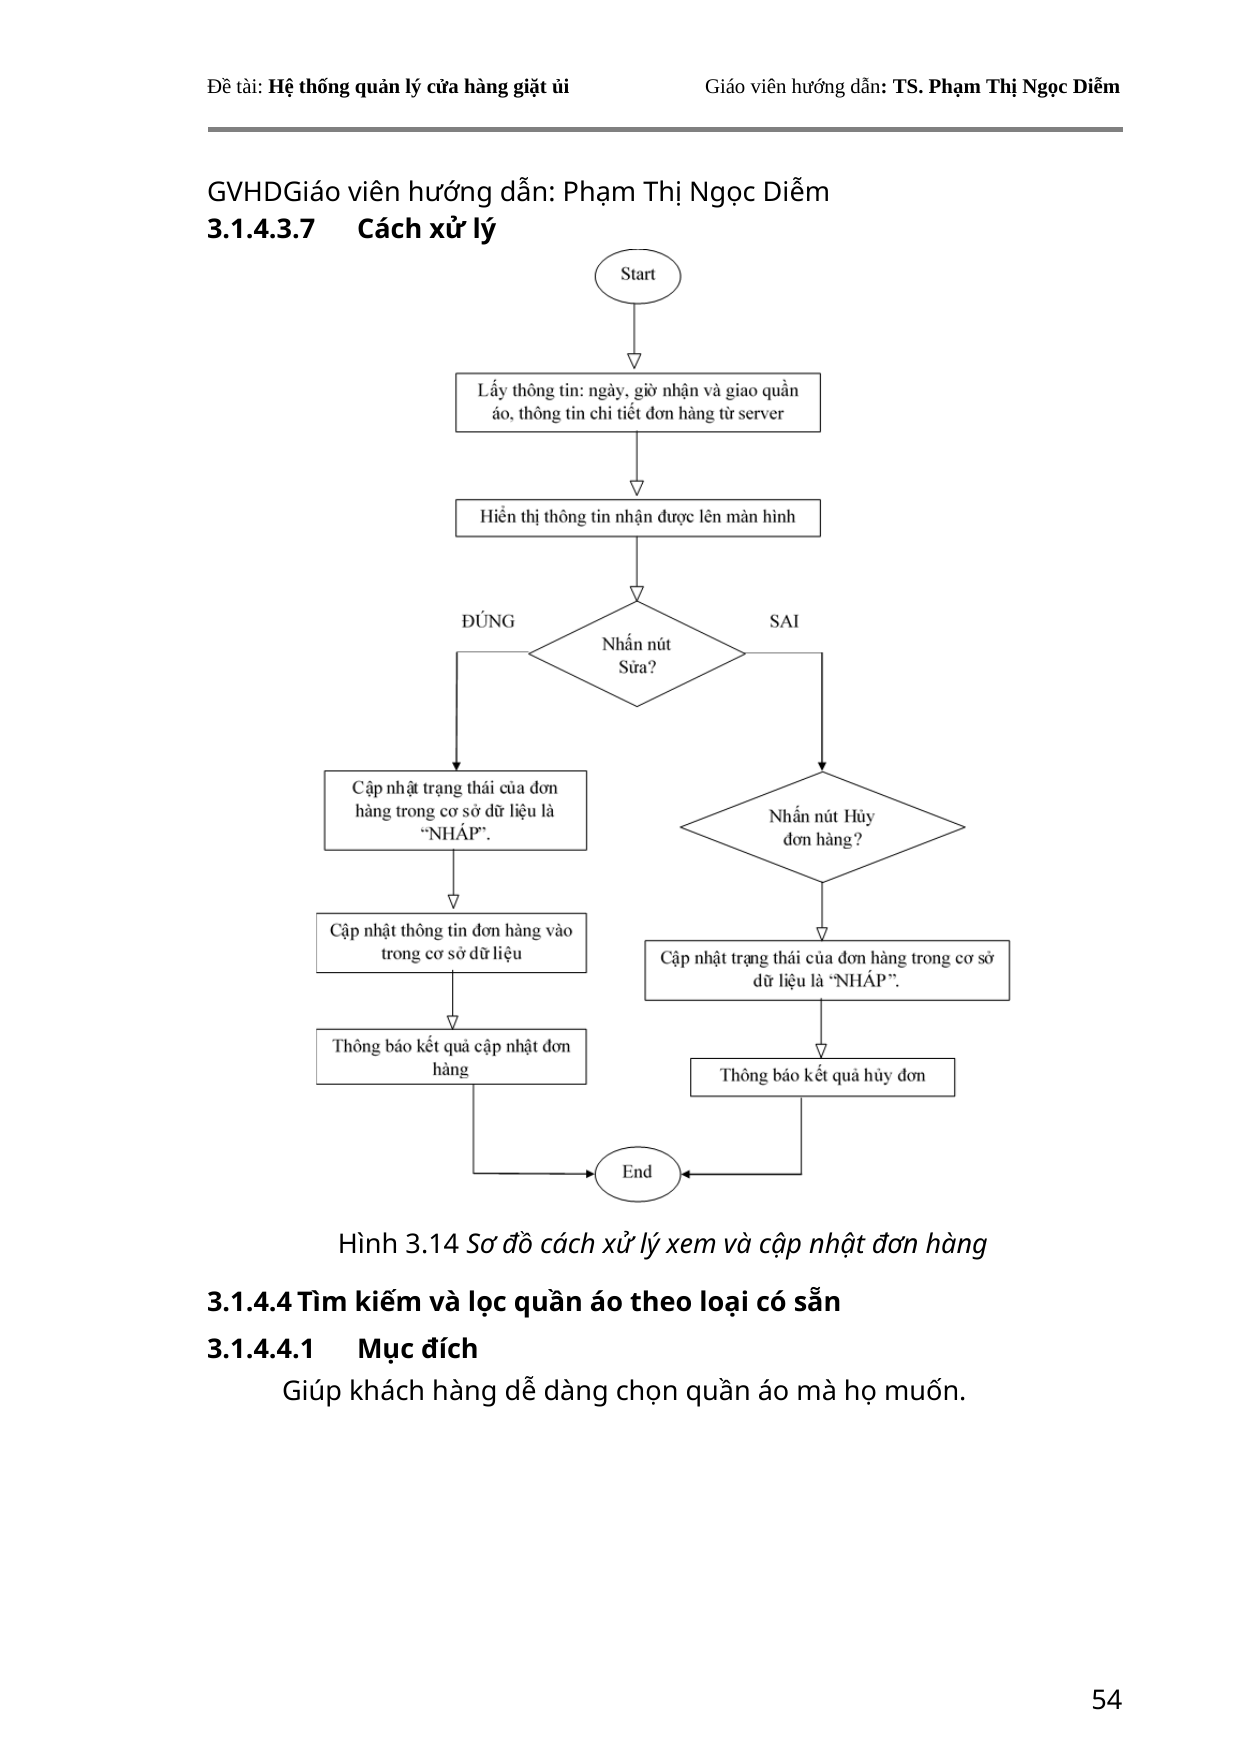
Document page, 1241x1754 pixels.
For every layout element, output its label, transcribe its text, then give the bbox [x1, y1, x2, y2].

picture [316, 249, 1013, 1206]
subtitle Tìm kiếm và lọc quần áo theo loại có sẵn [207, 1283, 1122, 1319]
text 3 [207, 1225, 1122, 1262]
